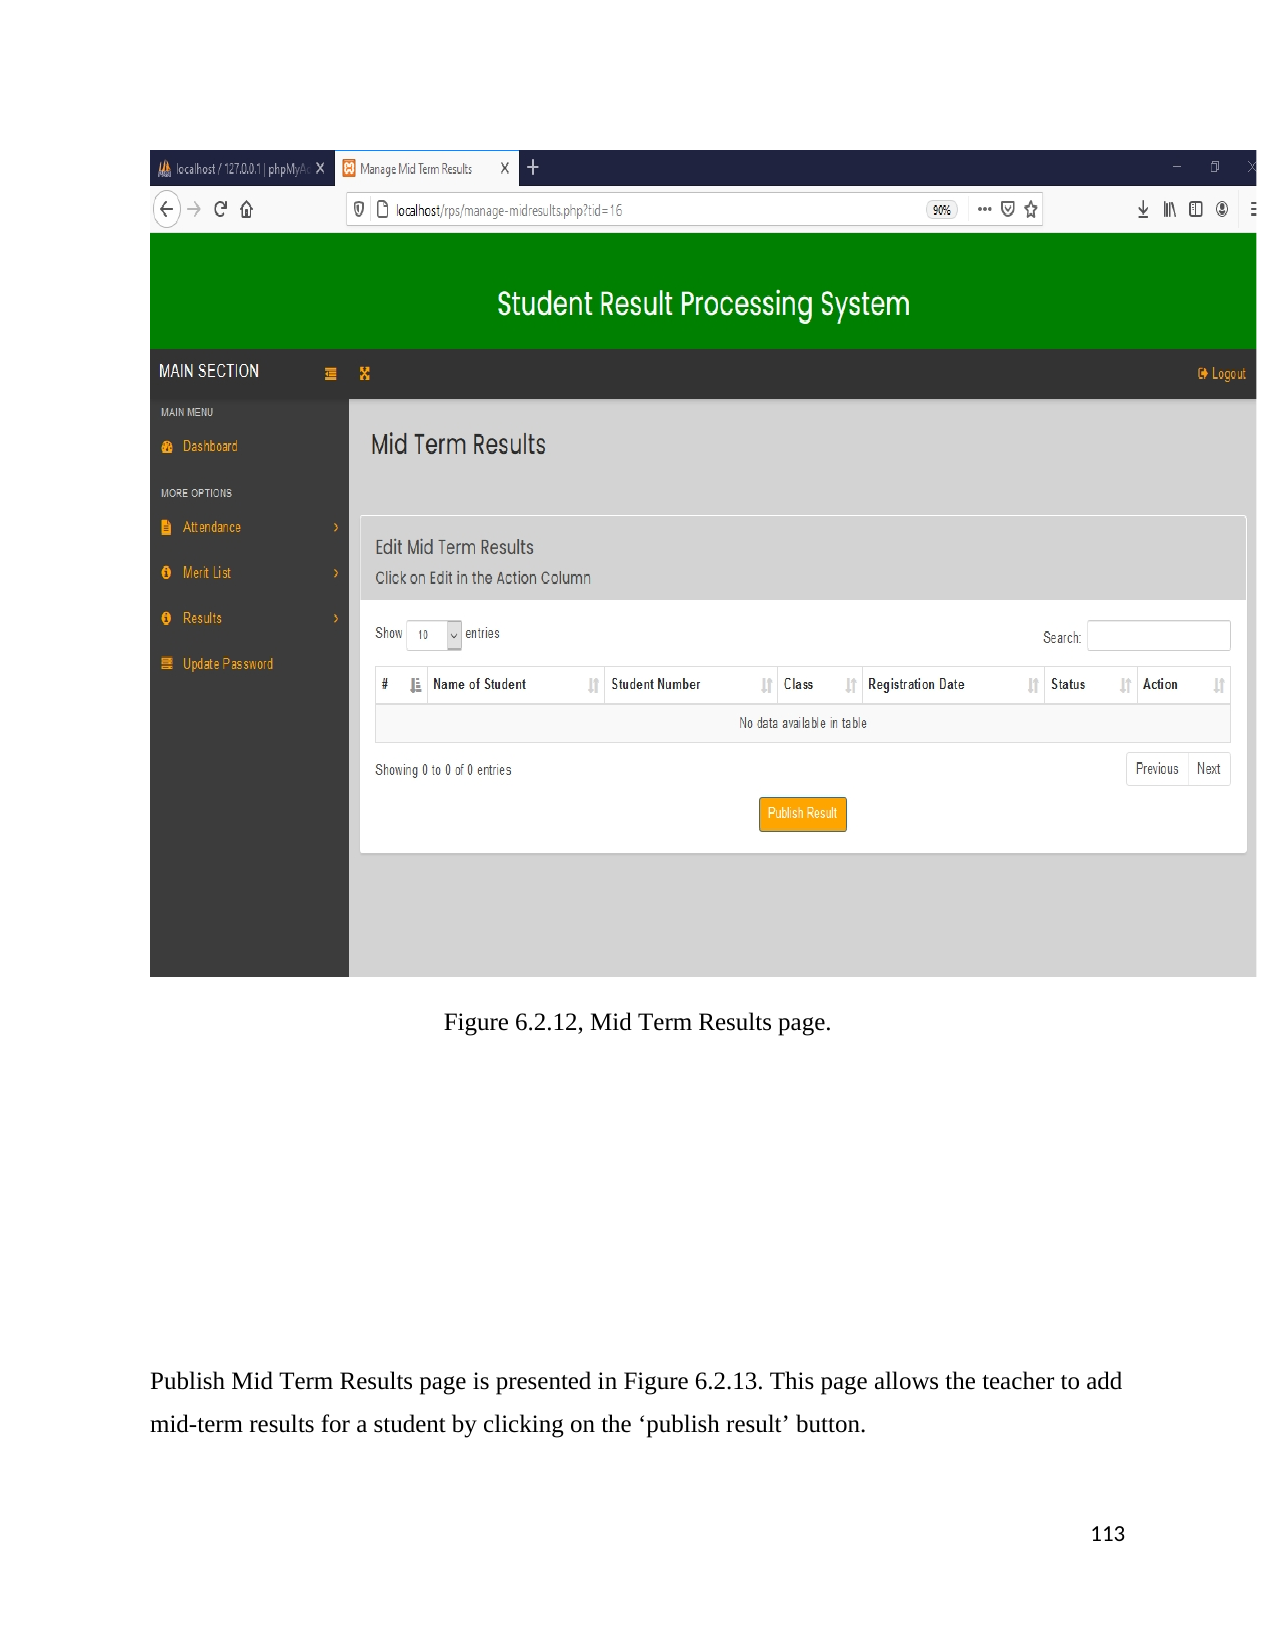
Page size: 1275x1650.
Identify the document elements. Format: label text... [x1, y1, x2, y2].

picture [150, 150, 1257, 977]
text Figure 6.2.12, Mid Term Results page. [150, 1007, 1125, 1036]
text Publish Mid Term Results page is presented in Figure 6.2.13. This page allows the teacher to add mid-term results for a student by clicking on the ‘publish result’ button. [150, 1366, 1125, 1438]
